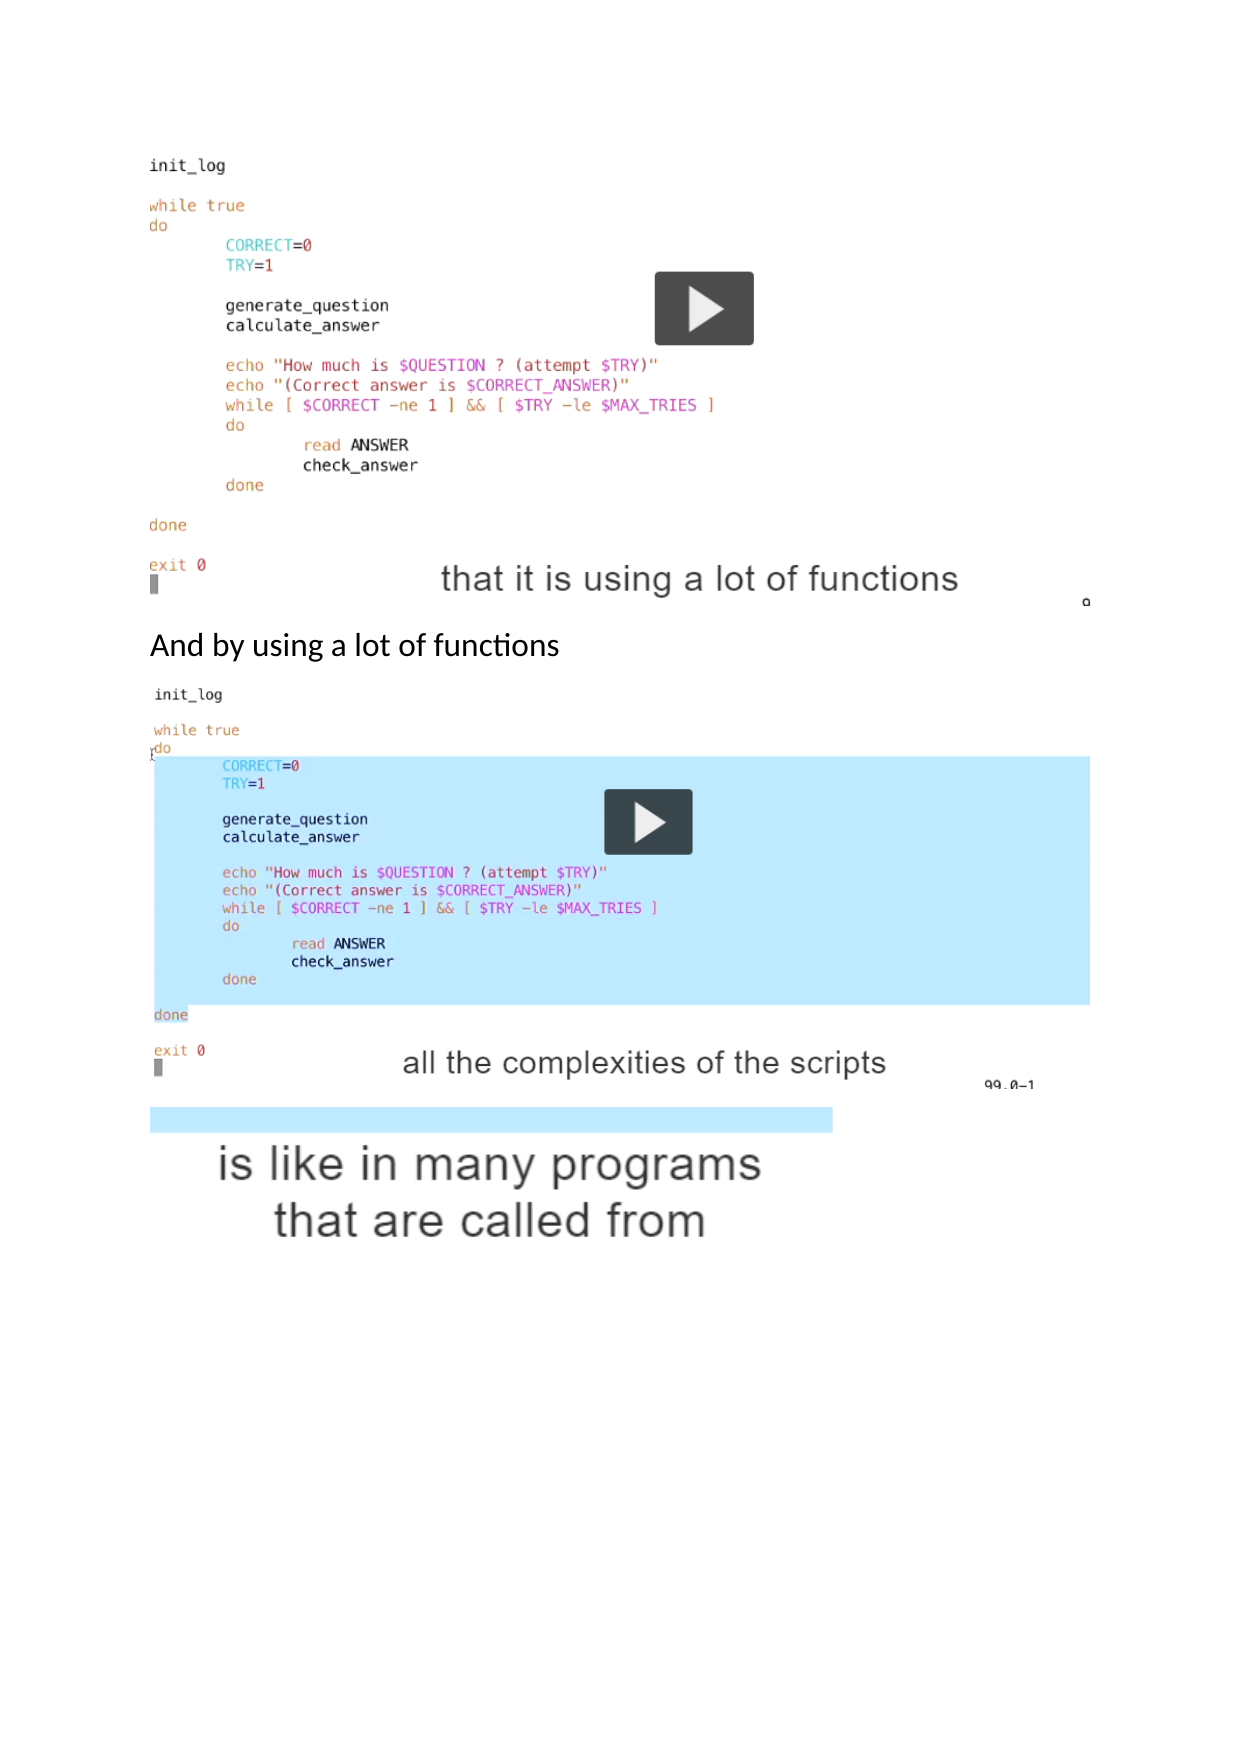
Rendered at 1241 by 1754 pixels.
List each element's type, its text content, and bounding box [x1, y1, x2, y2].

picture [150, 685, 1091, 1089]
picture [150, 1107, 833, 1256]
picture [150, 150, 1091, 606]
text And by using a lot of functions [150, 624, 1090, 665]
